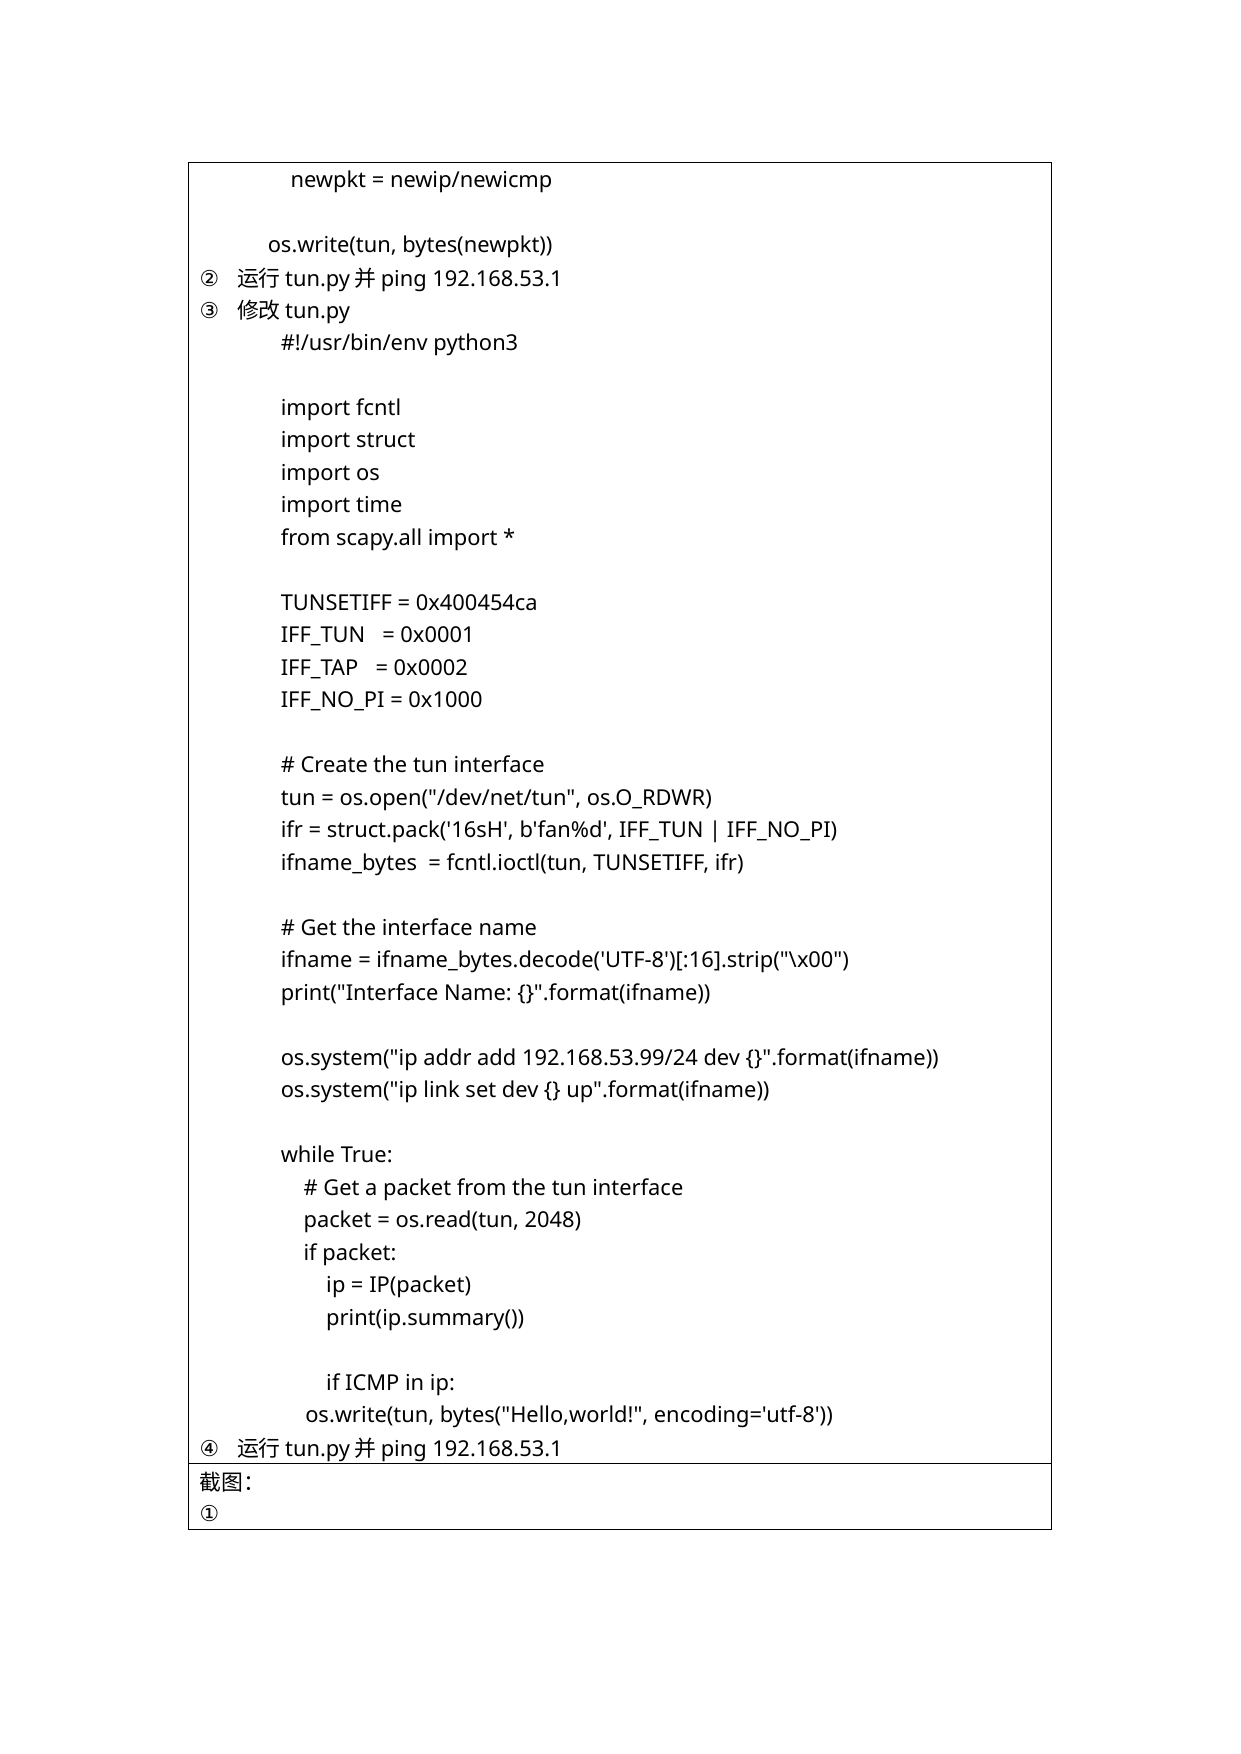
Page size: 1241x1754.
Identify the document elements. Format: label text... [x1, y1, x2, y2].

table_cell 截图： [189, 1464, 1051, 1529]
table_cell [189, 163, 1051, 1463]
